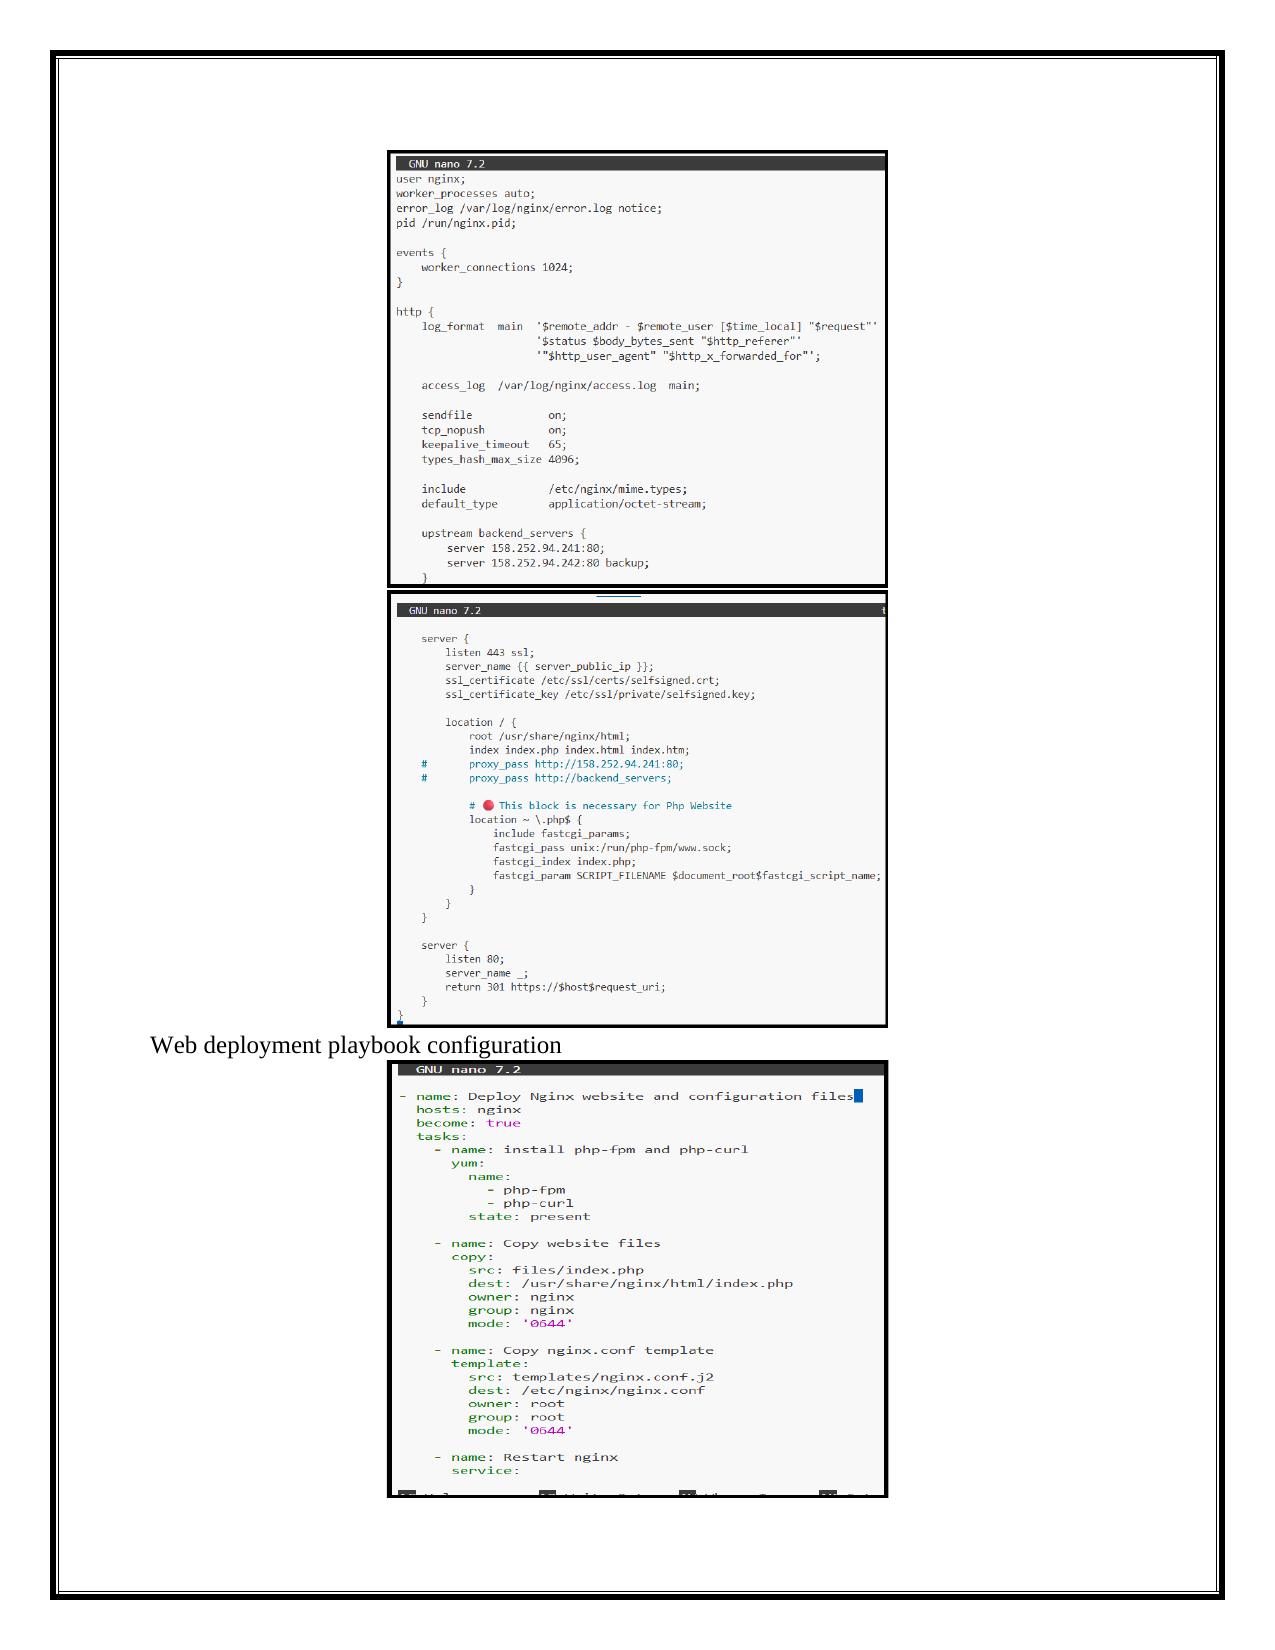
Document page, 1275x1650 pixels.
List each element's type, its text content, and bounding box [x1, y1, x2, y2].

text Web deployment playbook configuration [150, 1030, 1125, 1058]
picture [386, 1060, 889, 1498]
picture [387, 150, 888, 588]
picture [387, 590, 888, 1028]
